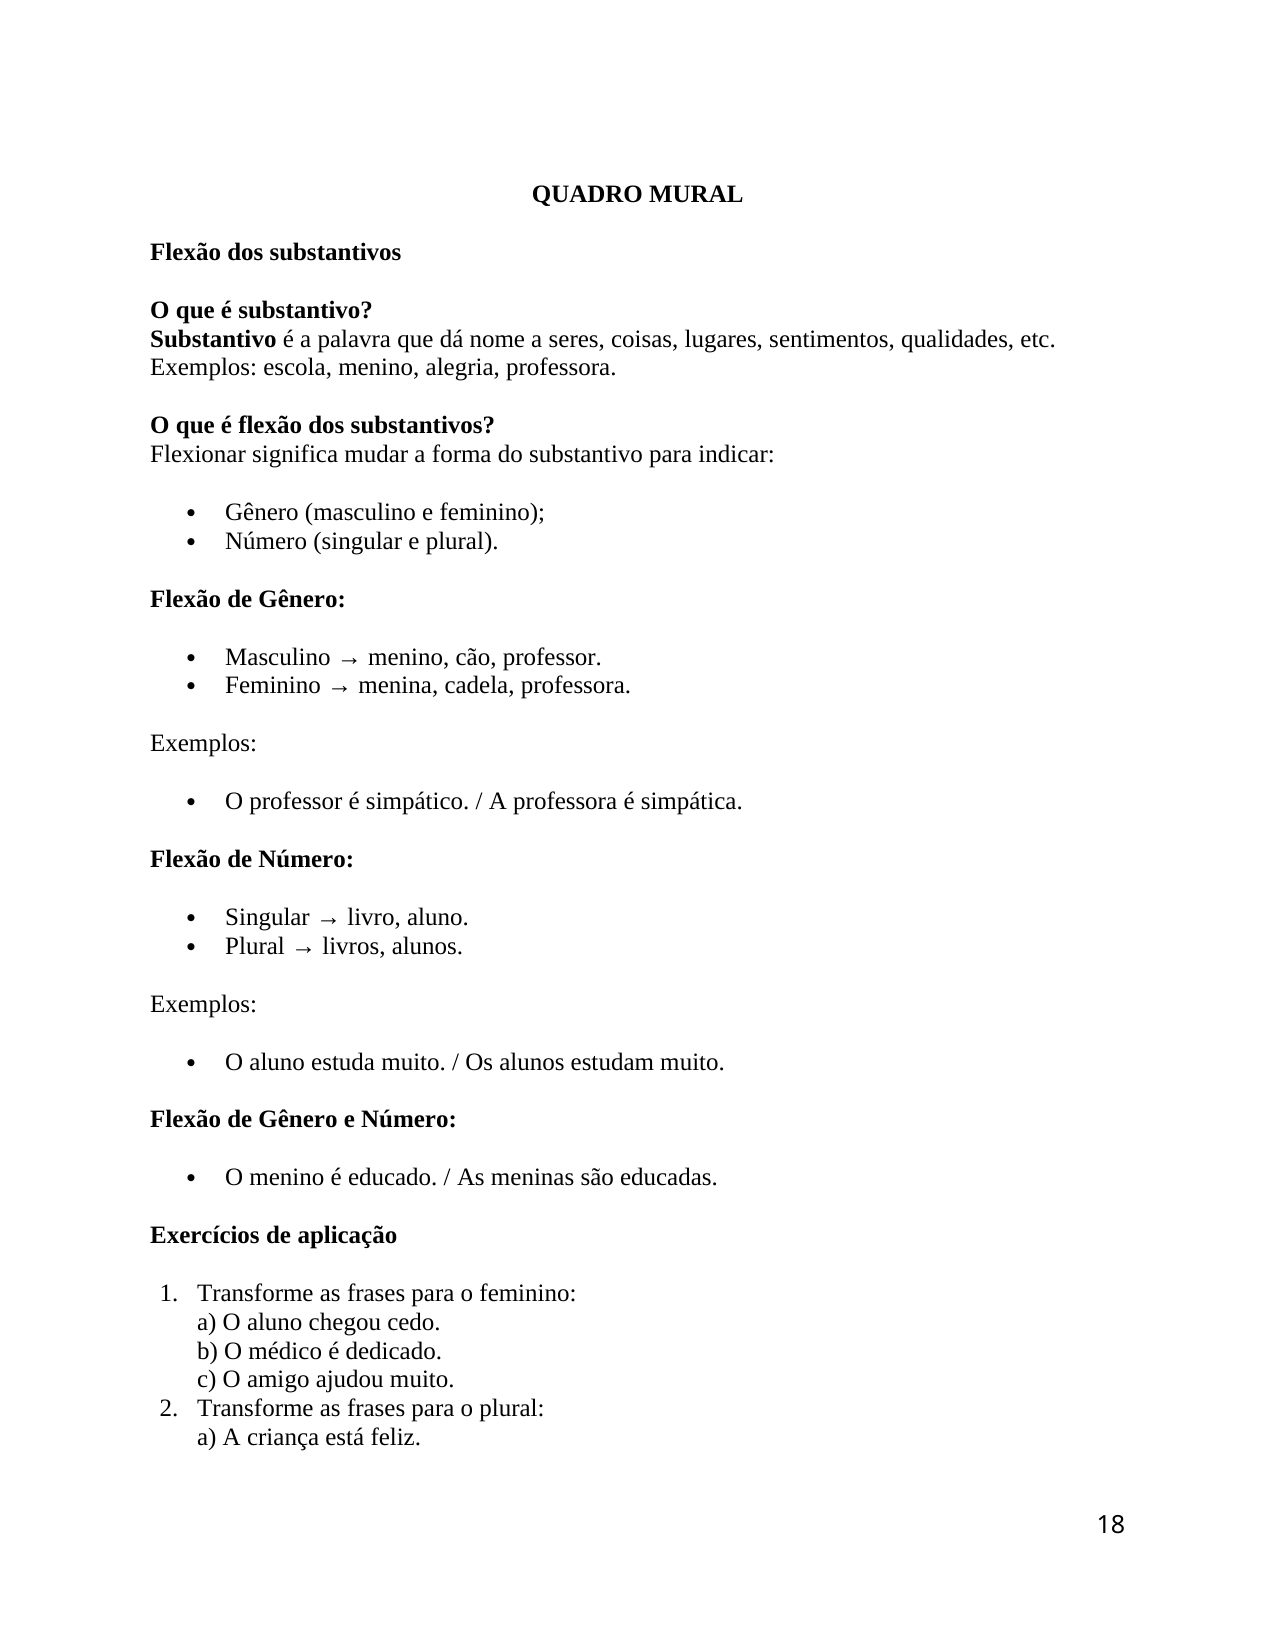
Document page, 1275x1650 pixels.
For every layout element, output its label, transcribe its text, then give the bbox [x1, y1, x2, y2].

list O professor é simpático. / A professora é simpática. [187, 786, 1125, 815]
text Flexão dos substantivos [150, 237, 1125, 266]
list Transforme as frases para o feminino: a) O aluno chegou cedo. b) O médico é dedicado. c) O amigo ajudou muito. [159, 1278, 1125, 1393]
text O que é flexão dos substantivos? Flexionar significa mudar a forma do substantivo para indicar: [150, 410, 1125, 468]
list O aluno estuda muito. / Os alunos estudam muito. [187, 1047, 1125, 1075]
text Exemplos: [150, 989, 1125, 1017]
list Gênero (masculino e feminino); [187, 497, 1125, 526]
text Flexão de Gênero e Número: [150, 1104, 1125, 1133]
text QUADRO MURAL [150, 179, 1125, 208]
text O que é substantivo? Substantivo é a palavra que dá nome a seres, coisas, lugares, sentimentos, qualidades, etc. Exemplos: escola, menino, alegria, professora. [150, 295, 1125, 381]
text Flexão de Gênero: [150, 584, 1125, 612]
list Número (singular e plural). [187, 526, 1125, 554]
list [159, 1393, 1125, 1451]
list Feminino → menina, cadela, professora. [187, 670, 1125, 699]
text Flexão de Número: [150, 844, 1125, 873]
list O menino é educado. / As meninas são educadas. [187, 1162, 1125, 1191]
list Masculino → menino, cão, professor. [187, 642, 1125, 670]
text Exemplos: [150, 728, 1125, 757]
list Plural → livros, alunos. [187, 931, 1125, 959]
list Singular → livro, aluno. [187, 902, 1125, 931]
text Exercícios de aplicação [150, 1220, 1125, 1249]
